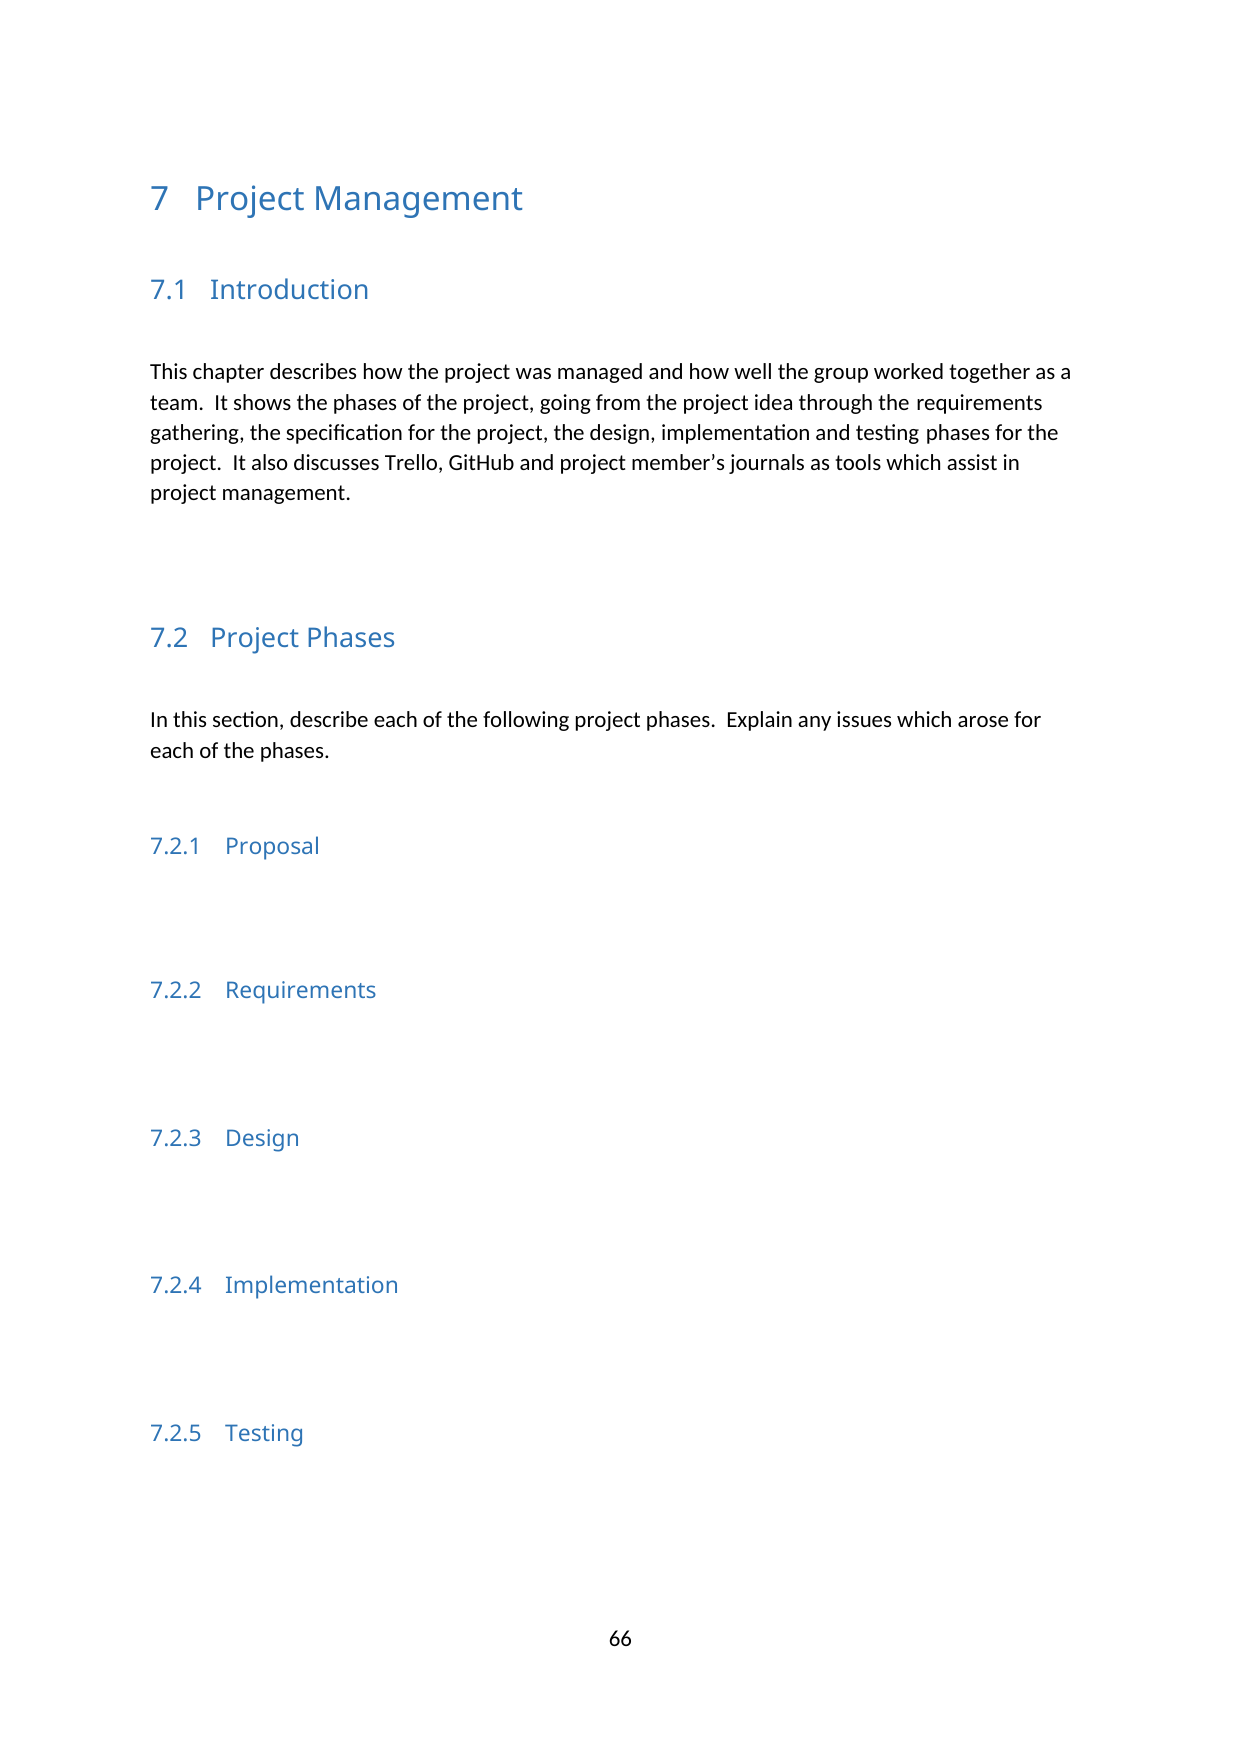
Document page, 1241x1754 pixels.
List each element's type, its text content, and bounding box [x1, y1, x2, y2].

subtitle Implementation [150, 1269, 1090, 1300]
subtitle Design [150, 1121, 1090, 1153]
text This chapter describes how the project was managed and how well the group worked together as a team. It shows the phases of the project, going from the project idea through the requirements gathering, the specification for the project, the design, implementation and testing phases for the project. It also discusses Trello, GitHub and project member’s journals as tools which assist in project management. [150, 357, 1090, 506]
subtitle Project Phases [150, 619, 1090, 656]
subtitle Testing [150, 1417, 1090, 1448]
subtitle Requirements [150, 974, 1090, 1005]
subtitle Proposal [150, 829, 1090, 861]
subtitle Project Management [150, 175, 1090, 220]
subtitle Introduction [150, 271, 1090, 308]
text In this section, describe each of the following project phases. Explain any issues which arose for each of the phases. [150, 706, 1090, 764]
